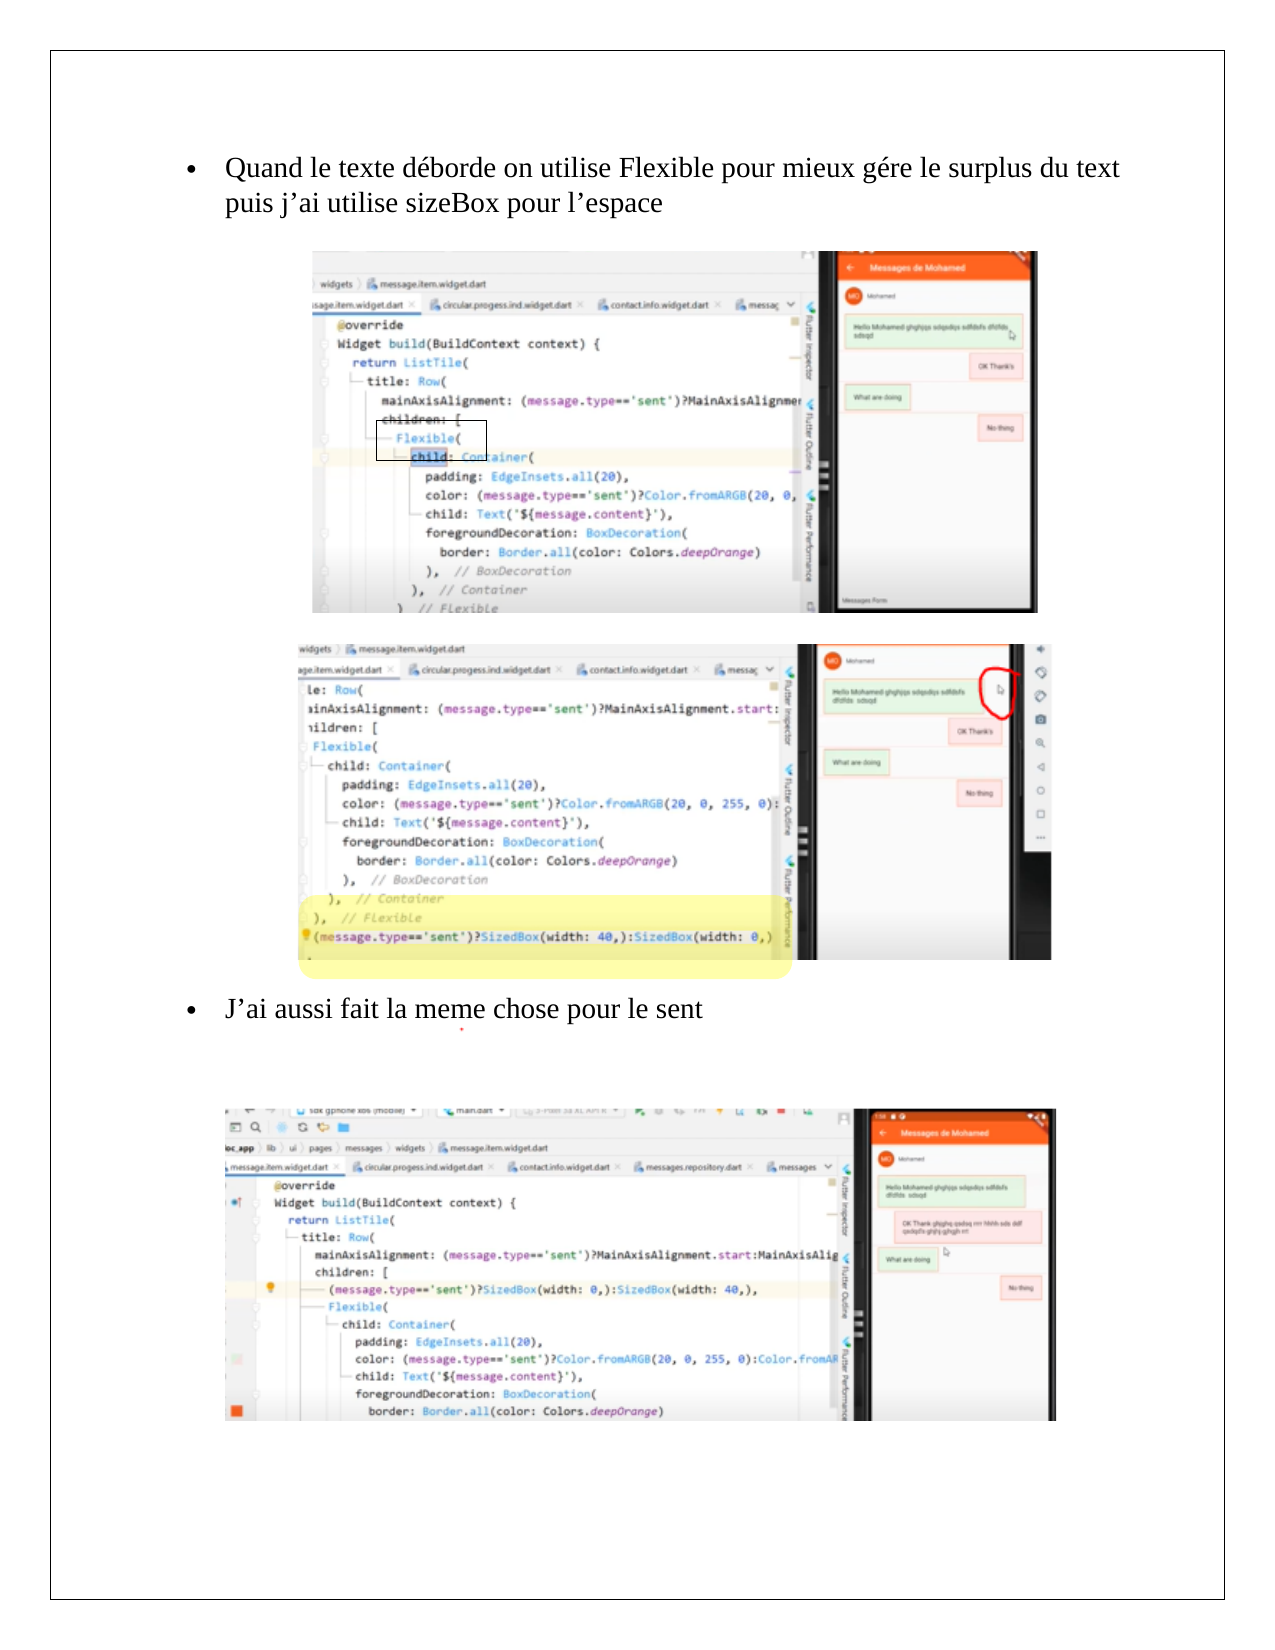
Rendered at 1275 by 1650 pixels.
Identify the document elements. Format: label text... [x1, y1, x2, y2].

picture [312, 251, 1038, 613]
list J’ai aussi fait la meme chose pour le sent [187, 992, 1125, 1025]
picture [335, 931, 756, 943]
picture [297, 644, 1053, 960]
list Quand le texte déborde on utilise Flexible pour mieux gére le surplus du text puis j’ai utilise sizeBox pour l’espace [187, 150, 1125, 219]
picture [225, 1027, 1057, 1421]
